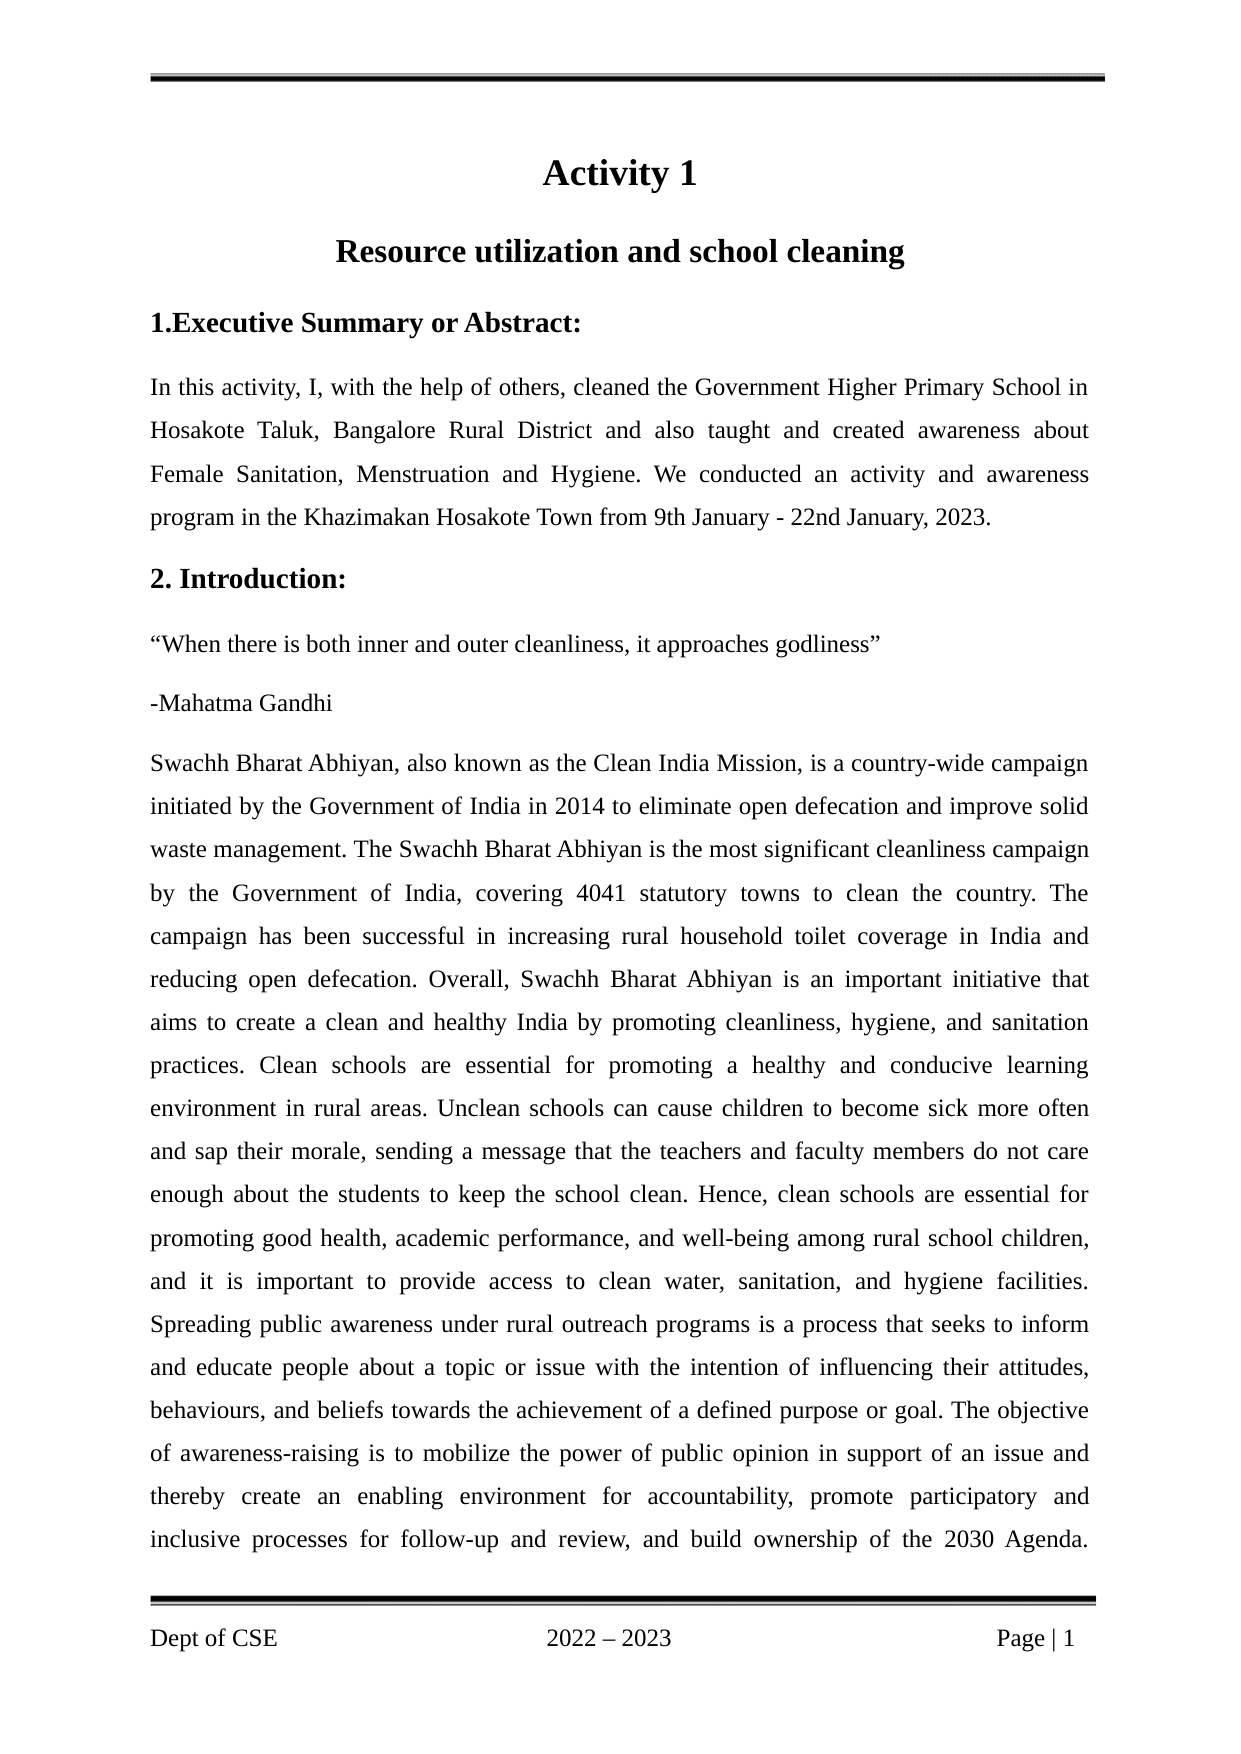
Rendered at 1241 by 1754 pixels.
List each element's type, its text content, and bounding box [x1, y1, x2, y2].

text -Mahatma Gandhi [150, 688, 1090, 717]
text 1.Executive Summary or Abstract: [150, 306, 1090, 339]
text “When there is both inner and outer cleanliness, it approaches godliness” [150, 629, 1090, 657]
text Activity 1 [150, 150, 1090, 193]
picture [150, 1595, 1097, 1606]
text 2. Introduction: [150, 562, 1090, 595]
picture [150, 73, 1105, 82]
text In this activity, I, with the help of others, cleaned the Government Higher Primary School in Hosakote Taluk, Bangalore Rural District and also taught and created awareness about Female Sanitation, Menstruation and Hygiene. We conducted an activity and awareness program in the Khazimakan Hosakote Town from 9th January - 22nd January, 2023. [150, 372, 1090, 531]
text Resource utilization and school cleaning [150, 231, 1090, 270]
